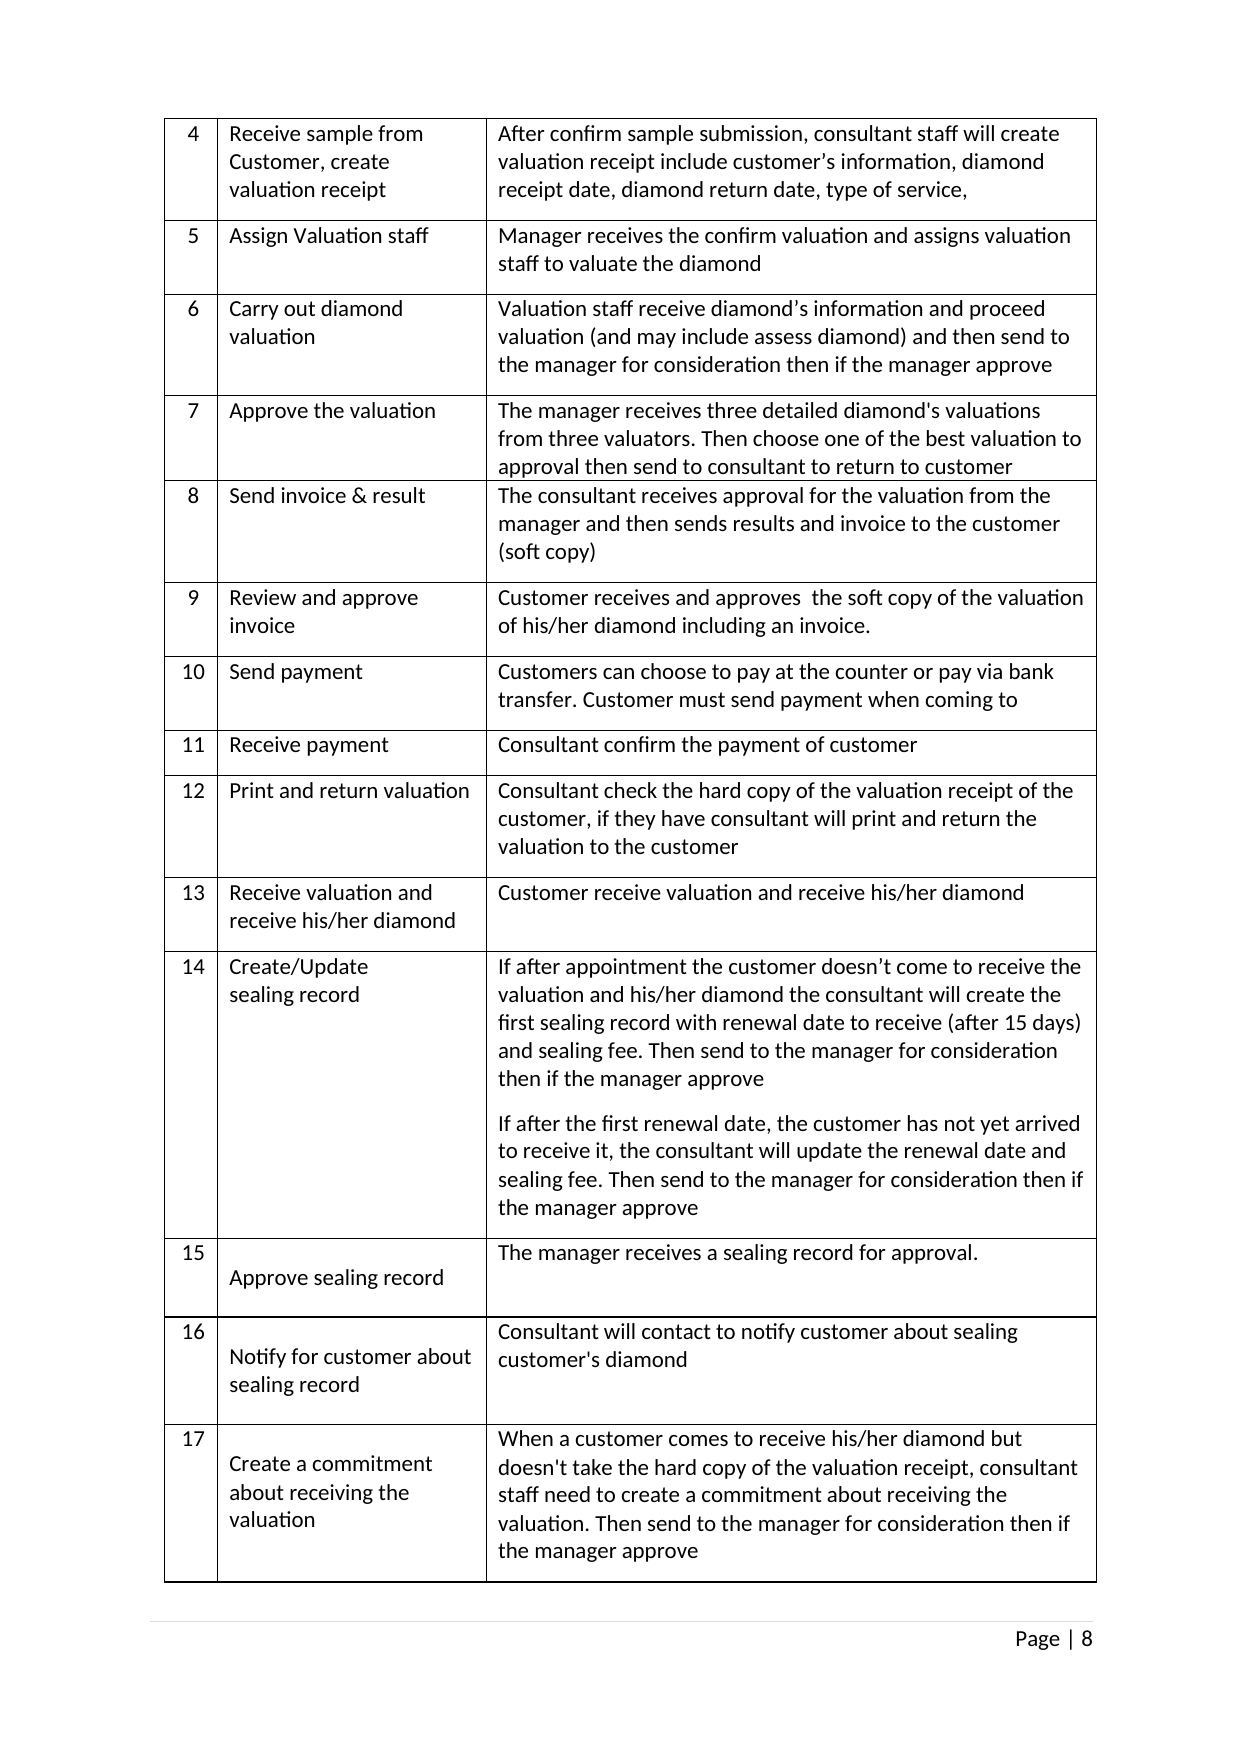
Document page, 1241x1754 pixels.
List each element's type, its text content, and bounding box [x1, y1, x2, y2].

table_cell 9 [165, 583, 217, 656]
table_cell Print and return valuation [218, 776, 486, 877]
table_cell 10 [165, 657, 217, 729]
table_cell 7 [165, 396, 217, 480]
table_cell Create a commitment about receiving the valuation [218, 1425, 486, 1581]
table_cell If after appointment the customer doesn’t come to receive the valuation and his/her diamond the consultant will create the first sealing record with renewal date to receive (after 15 days) and sealing fee. Then send to the manager for consideration then if the manager approve If after the first renewal date, the customer has not yet arrived to receive it, the consultant will update the renewal date and sealing fee. Then send to the manager for consideration then if the manager approve [487, 952, 1096, 1237]
table_cell Customer receive valuation and receive his/her diamond [487, 878, 1096, 951]
table_cell Approve sealing record [218, 1239, 486, 1316]
table_cell Customer receives and approves the soft copy of the valuation of his/her diamond including an invoice. [487, 583, 1096, 656]
table_cell Customers can choose to pay at the counter or pay via bank transfer. Customer must send payment when coming to [487, 657, 1096, 729]
table_cell Consultant confirm the payment of customer [487, 731, 1096, 775]
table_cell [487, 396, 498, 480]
table_cell 14 [165, 952, 217, 1237]
table_cell Consultant check the hard copy of the valuation receipt of the customer, if they have consultant will print and return the valuation to the customer [487, 776, 1096, 877]
table_cell Receive payment [218, 731, 486, 775]
table_cell After confirm sample submission, consultant staff will create valuation receipt include customer’s information, diamond receipt date, diamond return date, type of service, [487, 119, 1096, 220]
table_cell Review and approve invoice [218, 583, 486, 656]
table_cell Valuation staff receive diamond’s information and proceed valuation (and may include assess diamond) and then send to the manager for consideration then if the manager approve [487, 295, 1096, 395]
table_cell 16 [165, 1318, 217, 1423]
table_cell Receive sample from Customer, create valuation receipt [218, 119, 486, 220]
table_cell 6 [165, 295, 217, 395]
table_cell Carry out diamond valuation [218, 295, 486, 395]
table_cell 4 [165, 119, 217, 220]
table_cell 15 [165, 1239, 217, 1316]
table_cell 17 [165, 1425, 217, 1581]
table_cell Send payment [218, 657, 486, 729]
table_cell Assign Valuation staff [218, 221, 486, 293]
table_cell 13 [165, 878, 217, 951]
table_cell Manager receives the confirm valuation and assigns valuation staff to valuate the diamond [487, 221, 1096, 293]
table_cell When a customer comes to receive his/her diamond but doesn't take the hard copy of the valuation receipt, consultant staff need to create a commitment about receiving the valuation. Then send to the manager for consideration then if the manager approve [487, 1425, 1096, 1581]
table_cell The manager receives a sealing record for approval. [487, 1239, 1096, 1316]
table_cell Send invoice & result [218, 481, 486, 582]
table_cell 5 [165, 221, 217, 293]
table_cell The consultant receives approval for the valuation from the manager and then sends results and invoice to the customer (soft copy) [487, 481, 1096, 582]
table_cell Receive valuation and receive his/her diamond [218, 878, 486, 951]
table_cell Create/Update sealing record [218, 952, 486, 1237]
table_cell 12 [165, 776, 217, 877]
table_cell Approve the valuation [218, 396, 486, 480]
table_cell Consultant will contact to notify customer about sealing customer's diamond [487, 1318, 1096, 1423]
table_cell Notify for customer about sealing record [218, 1318, 486, 1423]
table_cell 11 [165, 731, 217, 775]
table_cell 8 [165, 481, 217, 582]
